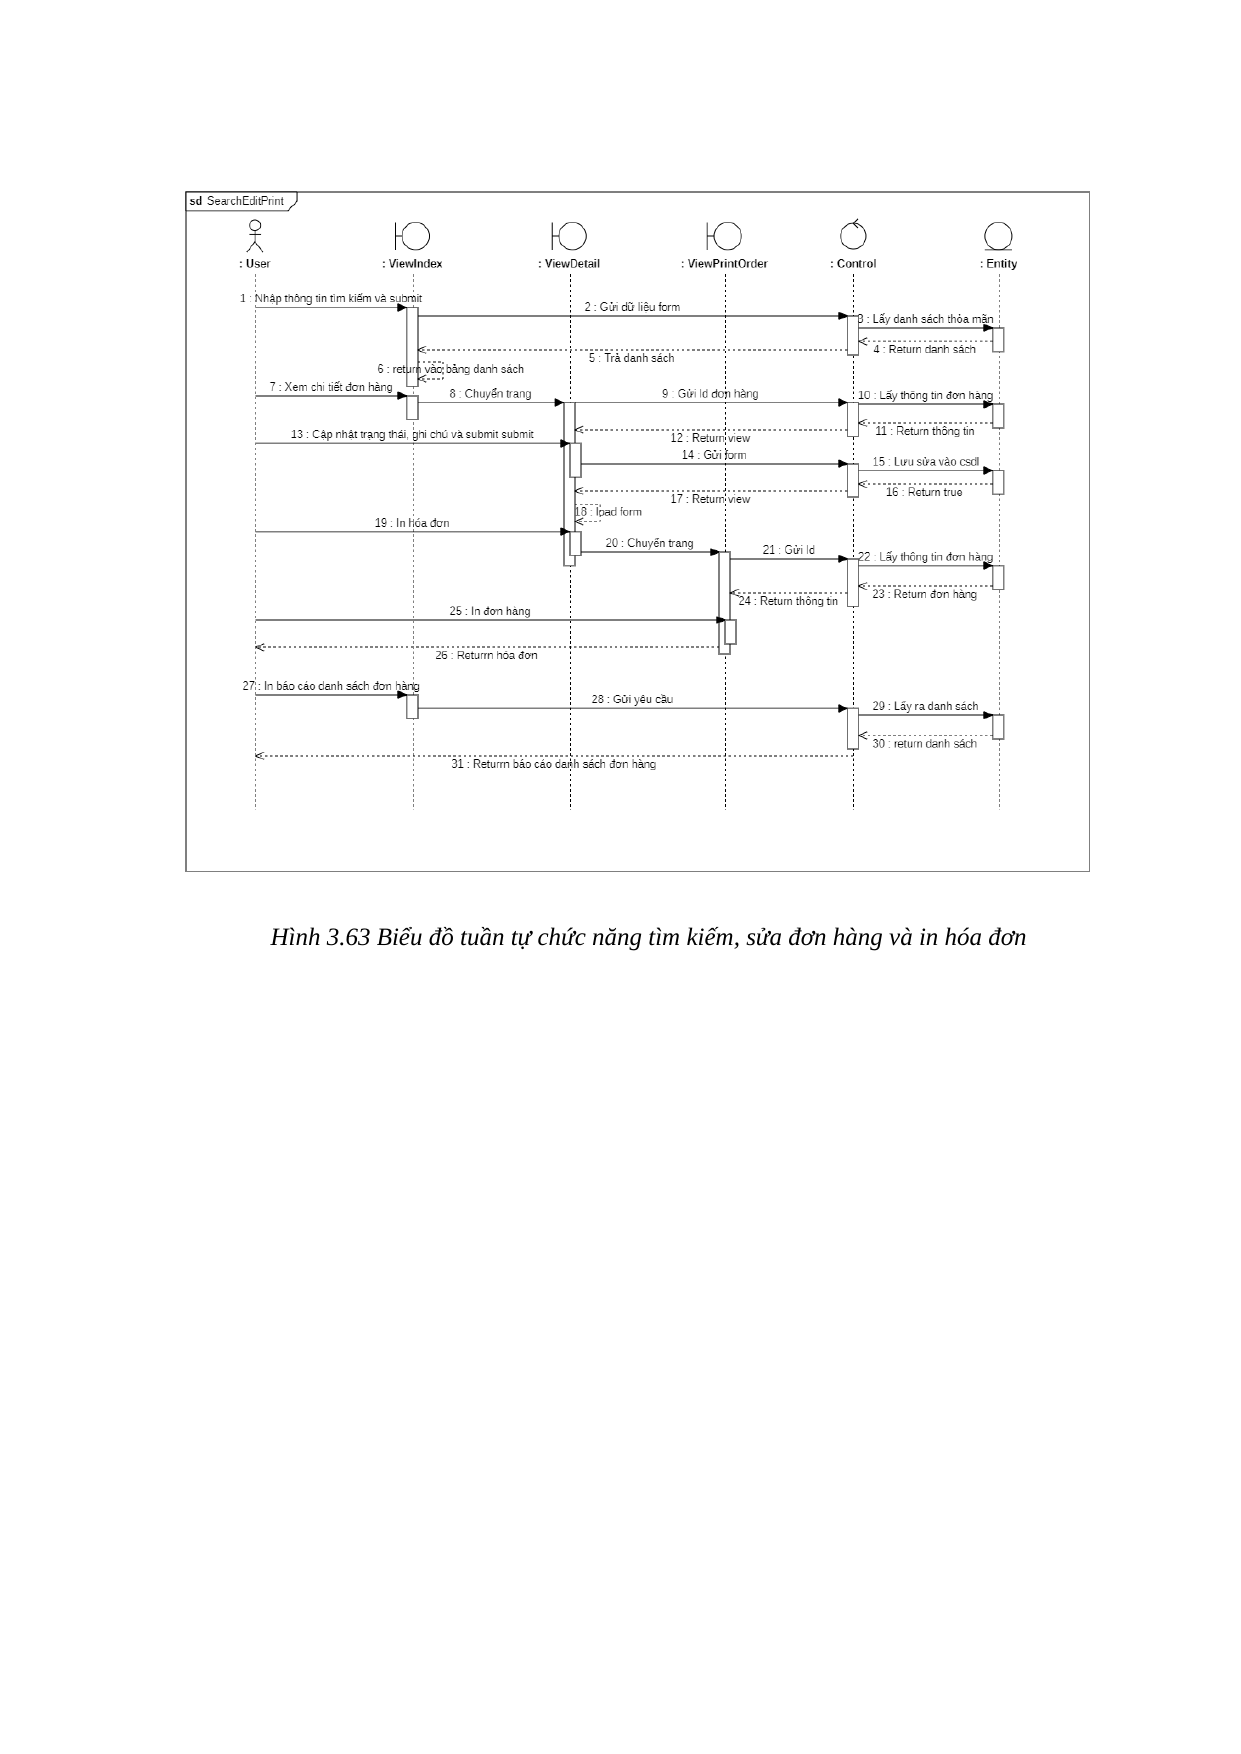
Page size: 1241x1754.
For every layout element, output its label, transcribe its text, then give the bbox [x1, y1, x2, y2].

picture [177, 183, 1123, 905]
text Hình . Biểu đồ tuần tự chức năng tìm kiếm, sửa đơn hàng và in hóa đơn [177, 922, 1122, 950]
